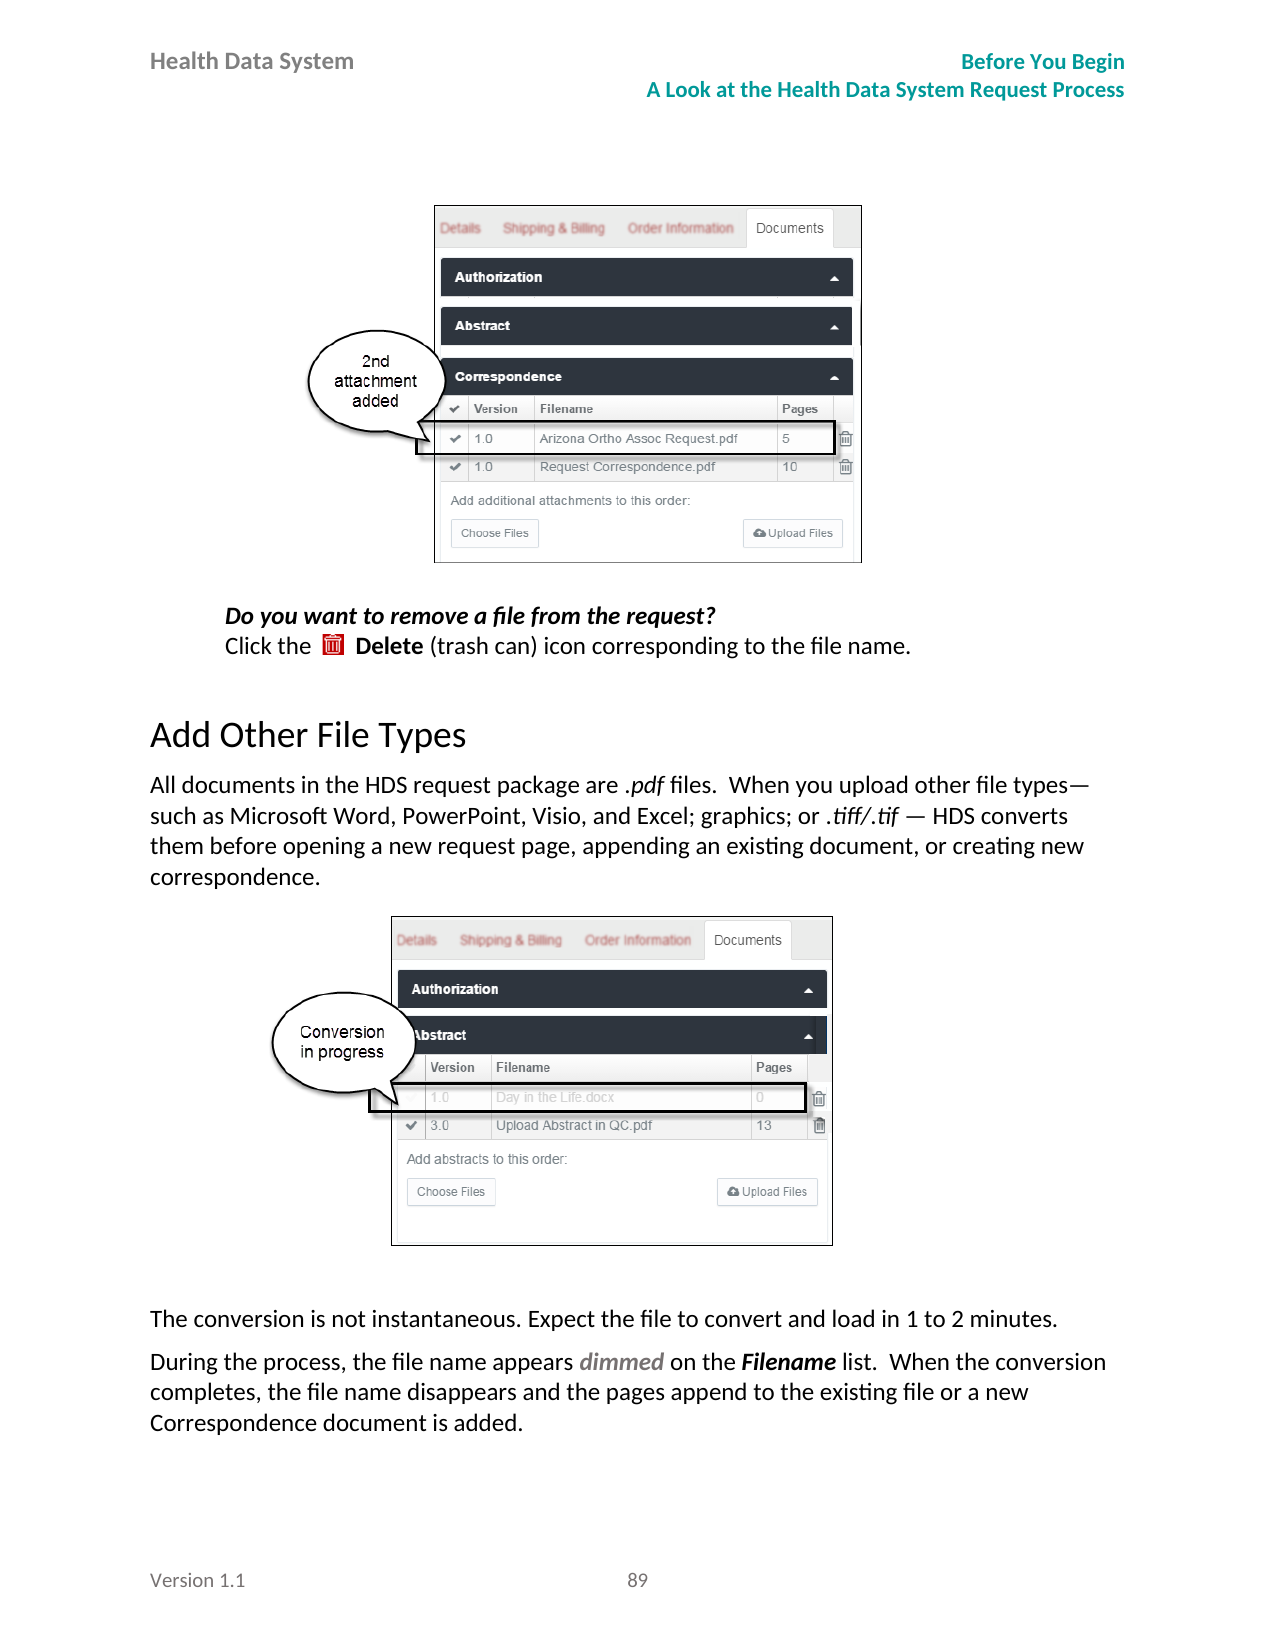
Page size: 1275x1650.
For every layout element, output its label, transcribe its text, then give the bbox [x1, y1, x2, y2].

picture [253, 916, 901, 1278]
subtitle Add Other File Types [150, 711, 1125, 757]
text During the process, the file name appears dimmed on the Filename list. When the conversion completes, the file name disappears and the pages append to the existing file or a new Correspondence document is added. [150, 1346, 1125, 1437]
text All documents in the HDS request package are .pdf files. When you upload other file types—such as Microsoft Word, PowerPoint, Visio, and Excel; graphics; or .tiff/.tif — HDS converts them before opening a new request page, appending an existing document, or creating new correspondence. [150, 769, 1125, 891]
picture [290, 205, 945, 563]
text Click the Delete (trash can) icon corresponding to the file name. [225, 631, 1125, 661]
text The conversion is not instantaneous. Expect the file to convert and load in 1 to 2 minutes. [150, 1303, 1125, 1333]
picture [322, 634, 344, 655]
text Do you want to remove a file from the request? [225, 600, 1125, 631]
